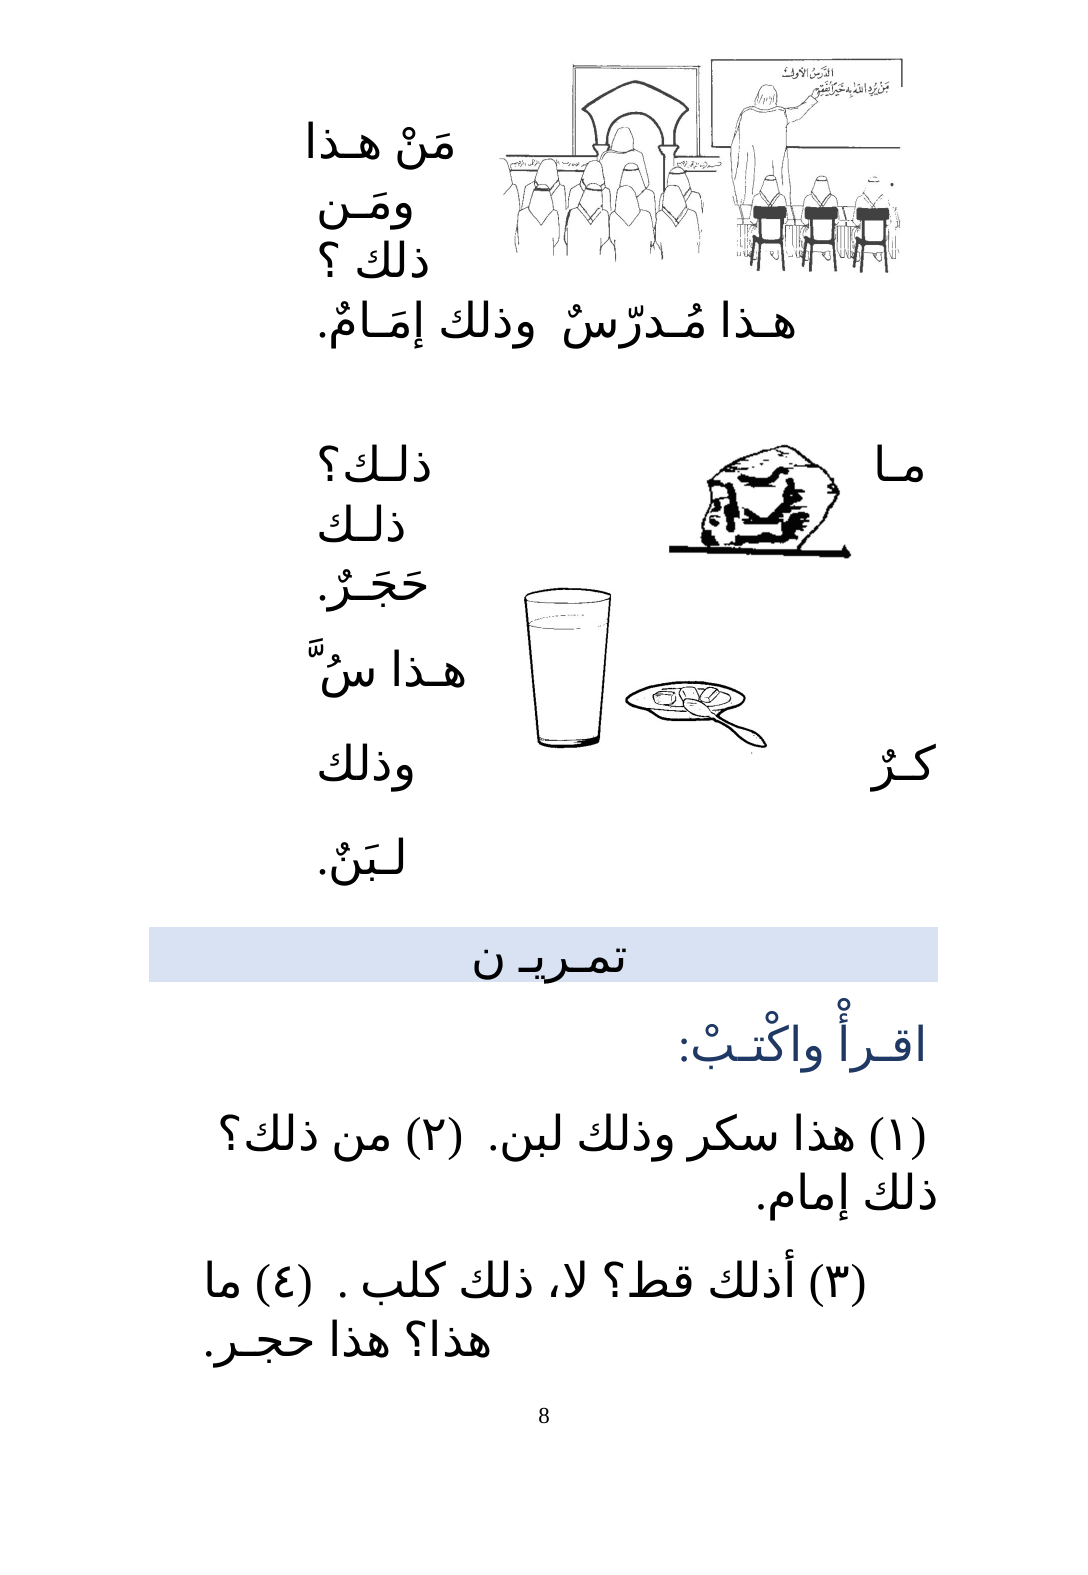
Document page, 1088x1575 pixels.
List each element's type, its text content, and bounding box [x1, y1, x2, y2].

text مـا ذلـك؟ ذلـك حَجَـرٌ. [305, 437, 938, 611]
picture [479, 49, 924, 287]
text (٣) أذلك قط؟ لا، ذلك كلب . (٤) ما هذا؟ هذا حجـر. [191, 1252, 938, 1367]
text تمـريـ ن [149, 927, 938, 982]
picture [668, 443, 854, 561]
text مَنْ هـذا ومَـن ذلك ؟ هـذا مُـدرّسٌ وذلك إمَـامٌ. [305, 114, 938, 348]
text هـذا سُ َّ كـرٌ وذلك لـبَنٌ. [305, 642, 938, 884]
text اقـرأْ واكْتـبْ: [290, 1017, 928, 1072]
text (١) هذا سكر وذلك لبن. (٢) من ذلك؟ ذلك إمام. [144, 1105, 938, 1220]
picture [496, 574, 771, 759]
